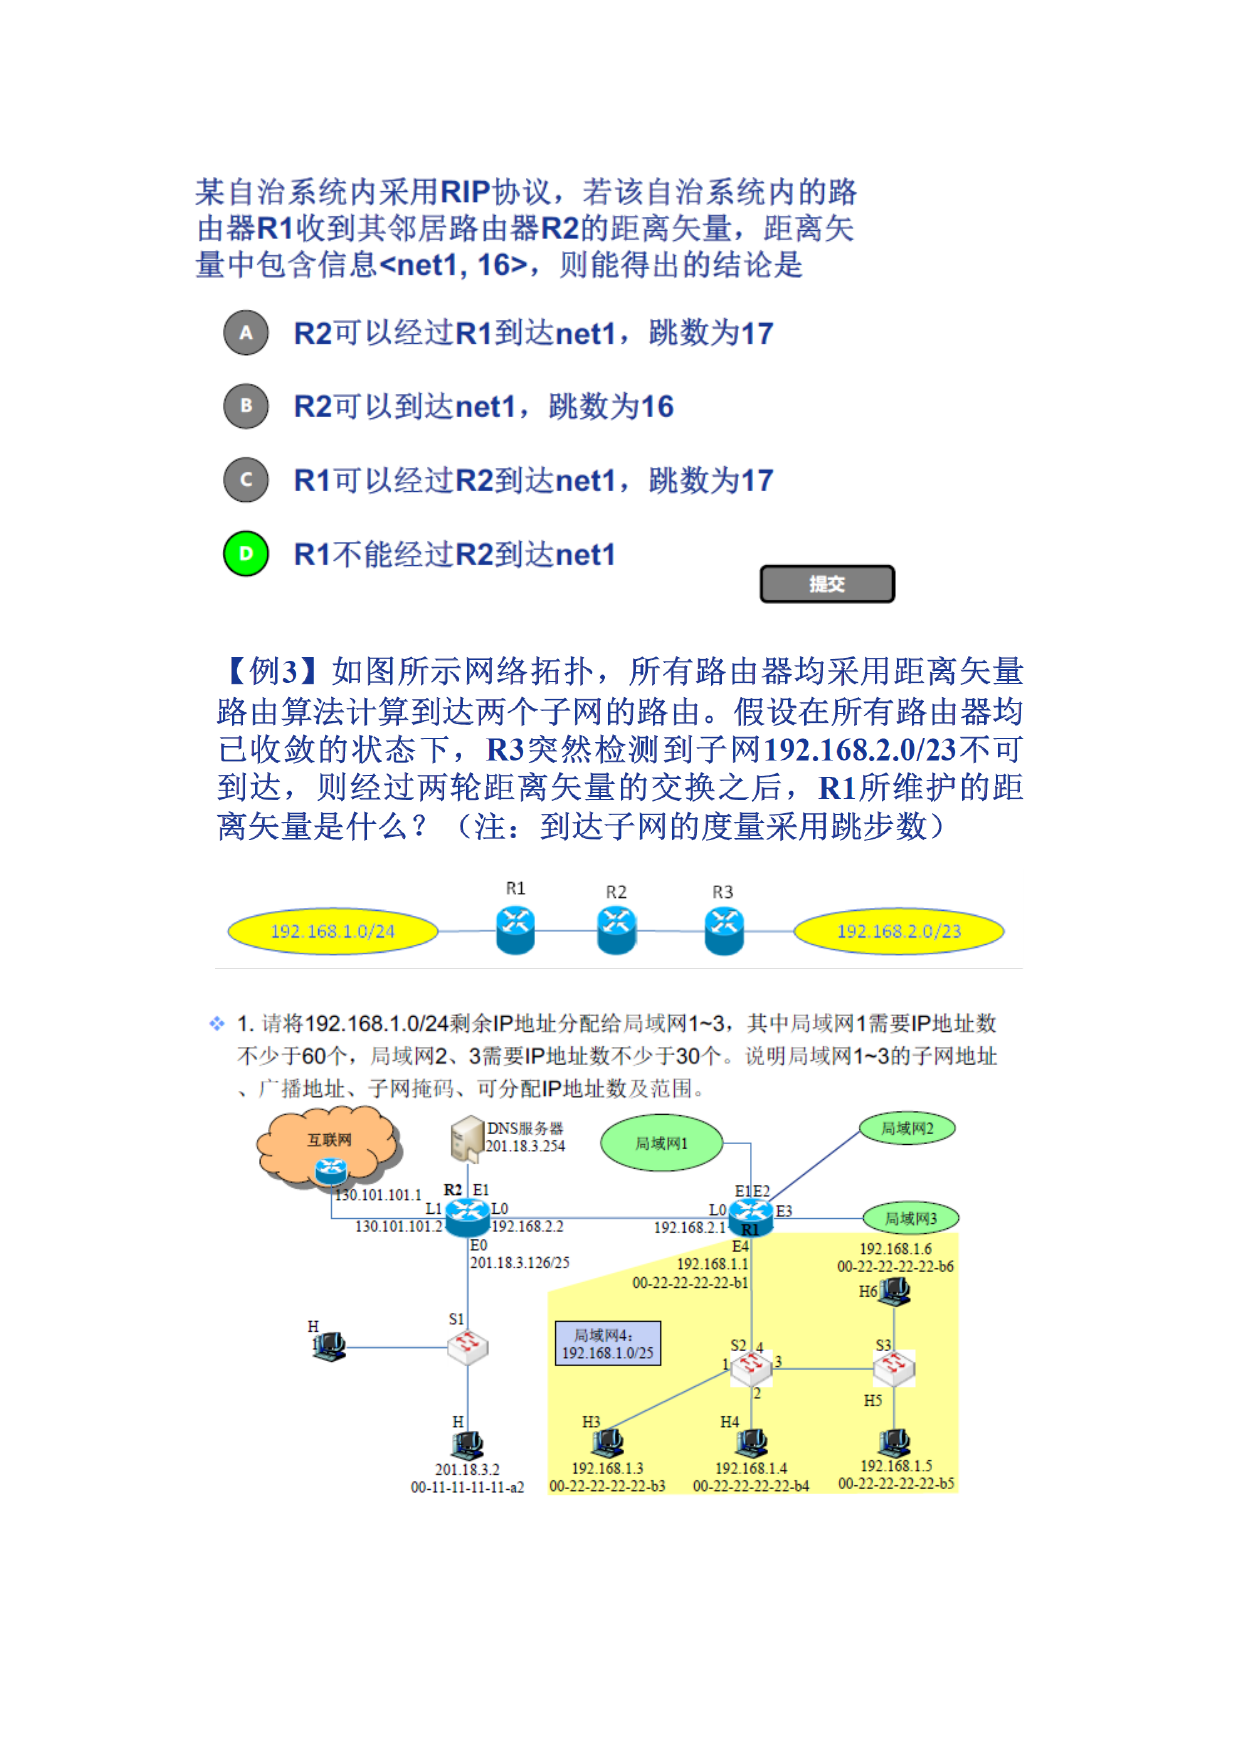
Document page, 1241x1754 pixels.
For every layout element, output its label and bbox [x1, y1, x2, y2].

picture [187, 1007, 1002, 1499]
picture [187, 649, 1053, 983]
picture [187, 162, 967, 619]
